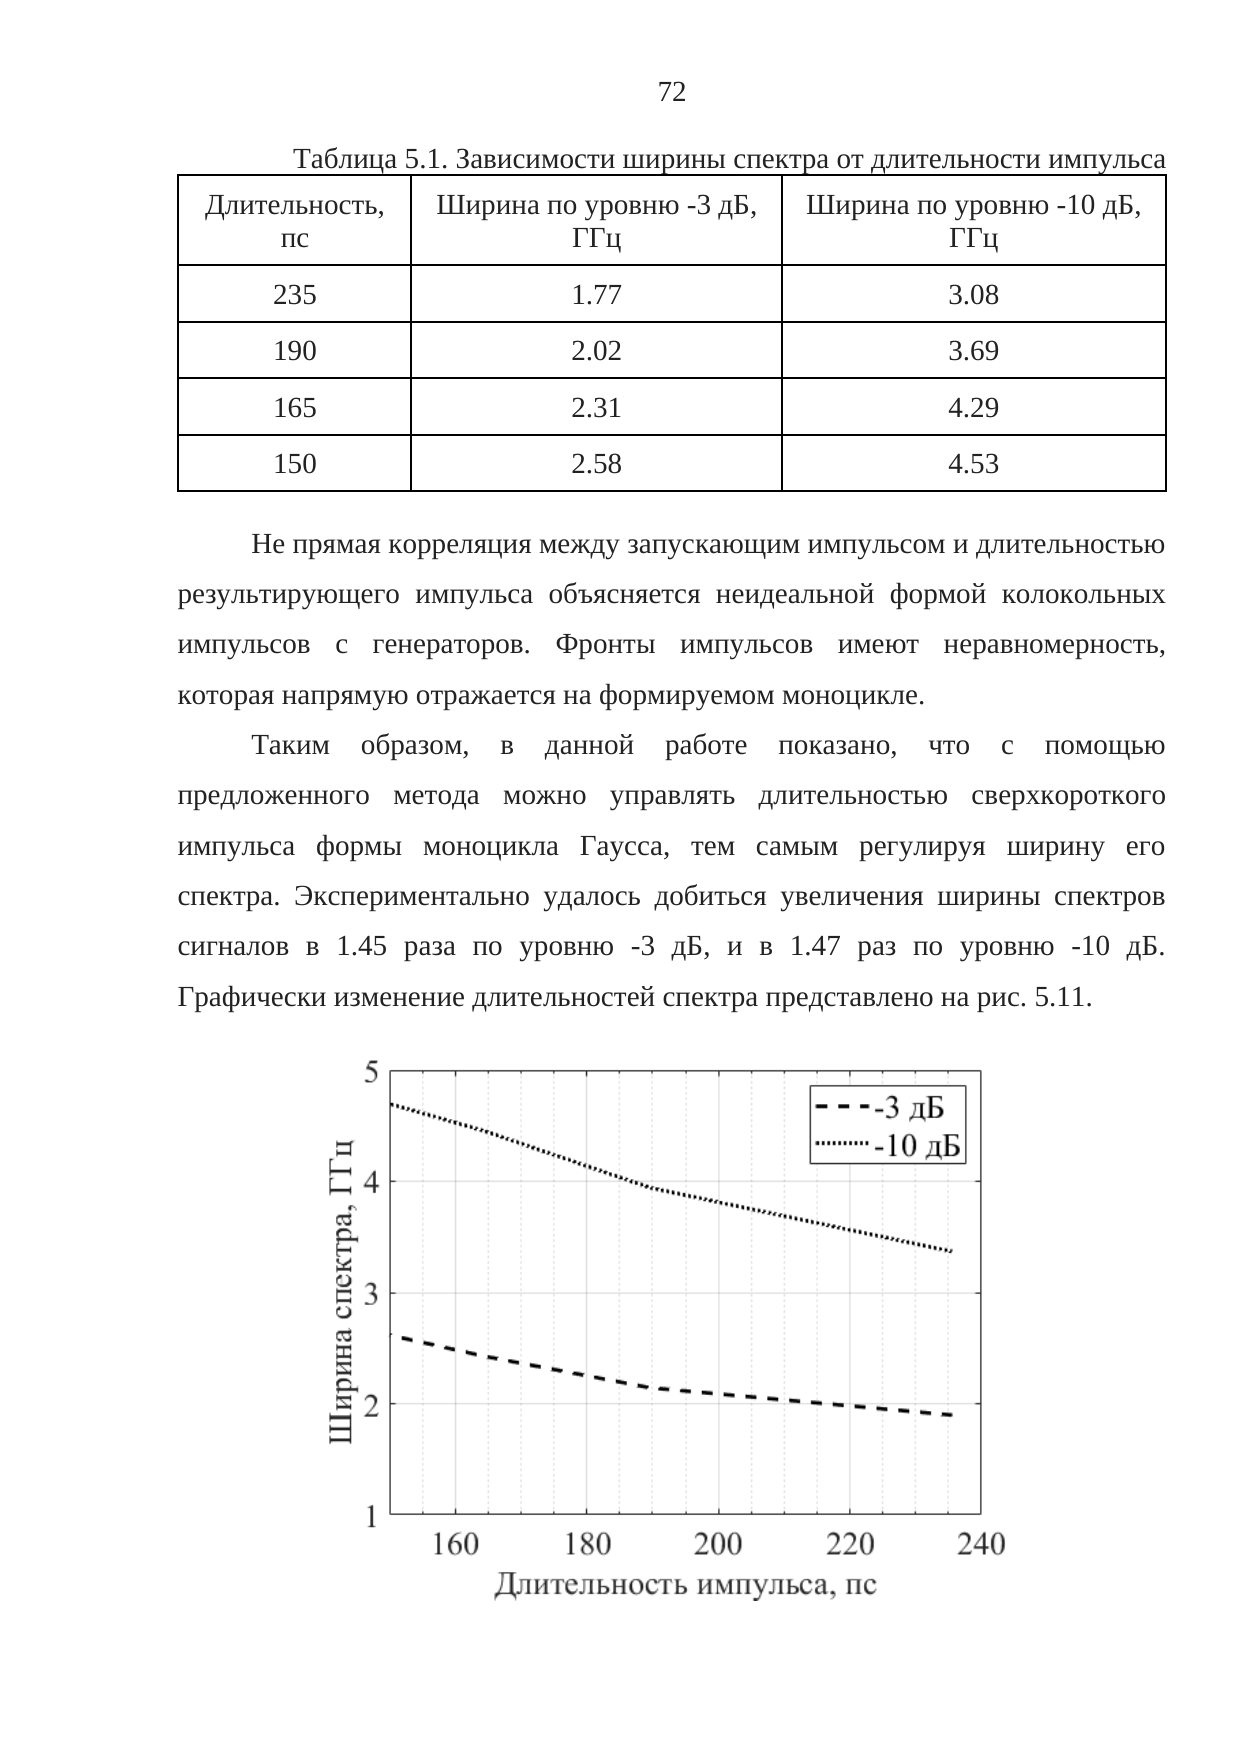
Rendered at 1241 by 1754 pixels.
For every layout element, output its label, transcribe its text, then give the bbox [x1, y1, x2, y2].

table_cell 165 [179, 379, 410, 434]
text Таким образом, в данной работе показано, что с помощью предложенного метода можно управлять длительностью сверхкороткого импульса формы моноцикла Гаусса, тем самым регулируя ширину его спектра. Экспериментально удалось добиться увеличения ширины спектров сигналов в 1.45 раза по уровню -3 дБ, и в 1.47 раз по уровню -10 дБ. Графически изменение длительностей спектра представлено на рис. 5.11. [177, 727, 1167, 1012]
table_header Длительность, пс [179, 176, 410, 264]
table_cell 2.58 [412, 436, 781, 490]
table_cell 235 [179, 266, 410, 321]
table_cell 1.77 [412, 266, 781, 321]
picture [290, 1028, 1054, 1601]
table_cell 4.53 [783, 436, 1165, 490]
table_cell 2.02 [412, 323, 781, 377]
table_cell 4.29 [783, 379, 1165, 434]
text Не прямая корреляция между запускающим импульсом и длительностью результирующего импульса объясняется неидеальной формой колокольных импульсов с генераторов. Фронты импульсов имеют неравномерность, которая напрямую отражается на формируемом моноцикле. [177, 526, 1167, 710]
table_header Ширина по уровню -3 дБ, ГГц [412, 176, 781, 264]
text Таблица 5.1. Зависимости ширины спектра от длительности импульса [177, 141, 1167, 174]
table_header Ширина по уровню -10 дБ, ГГц [783, 176, 1165, 264]
table_cell 190 [179, 323, 410, 377]
table_cell 3.08 [783, 266, 1165, 321]
table_cell 2.31 [412, 379, 781, 434]
table_cell 3.69 [783, 323, 1165, 377]
table_cell 150 [179, 436, 410, 490]
